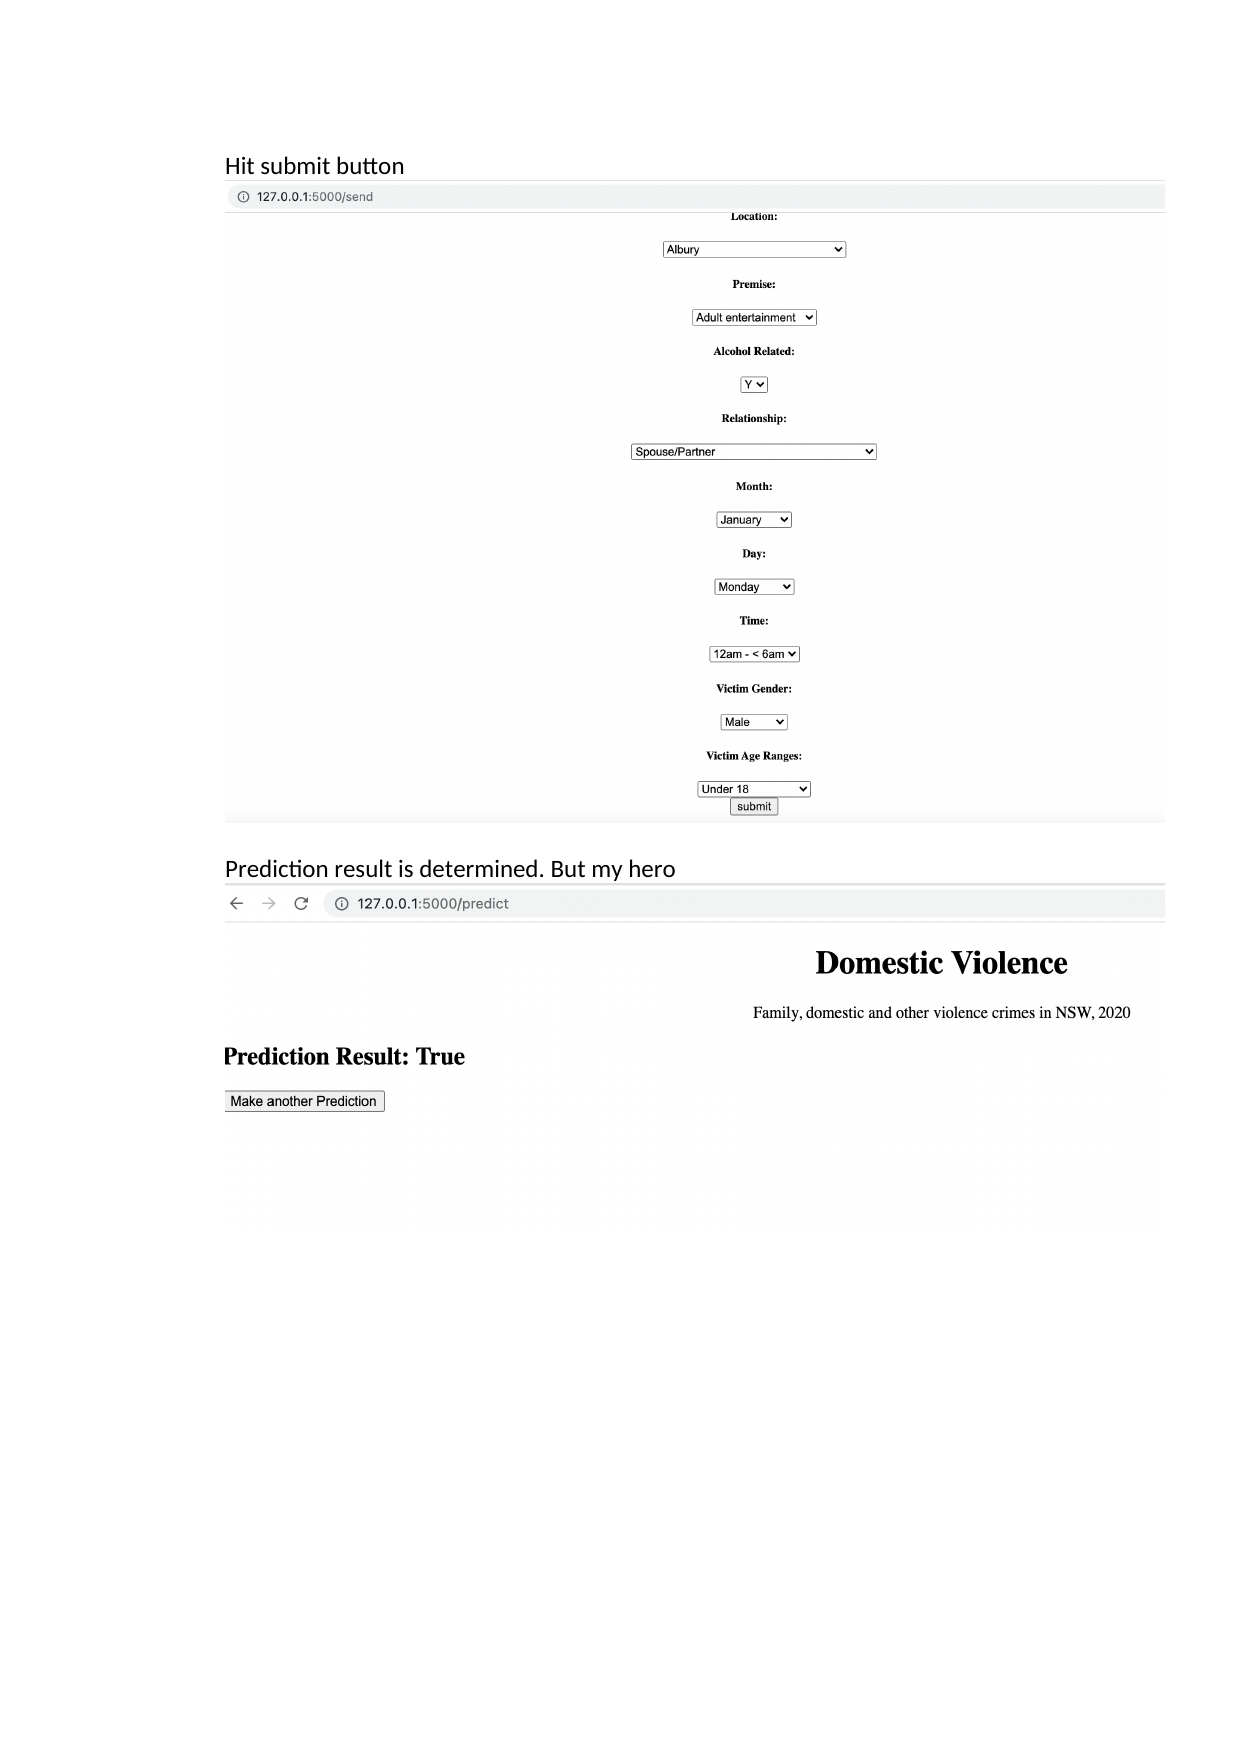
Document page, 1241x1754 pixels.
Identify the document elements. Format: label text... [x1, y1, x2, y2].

list Hit submit button [225, 150, 1090, 180]
list Prediction result is determined. But my hero [225, 853, 1090, 883]
picture [225, 883, 1166, 1233]
picture [225, 180, 1166, 823]
